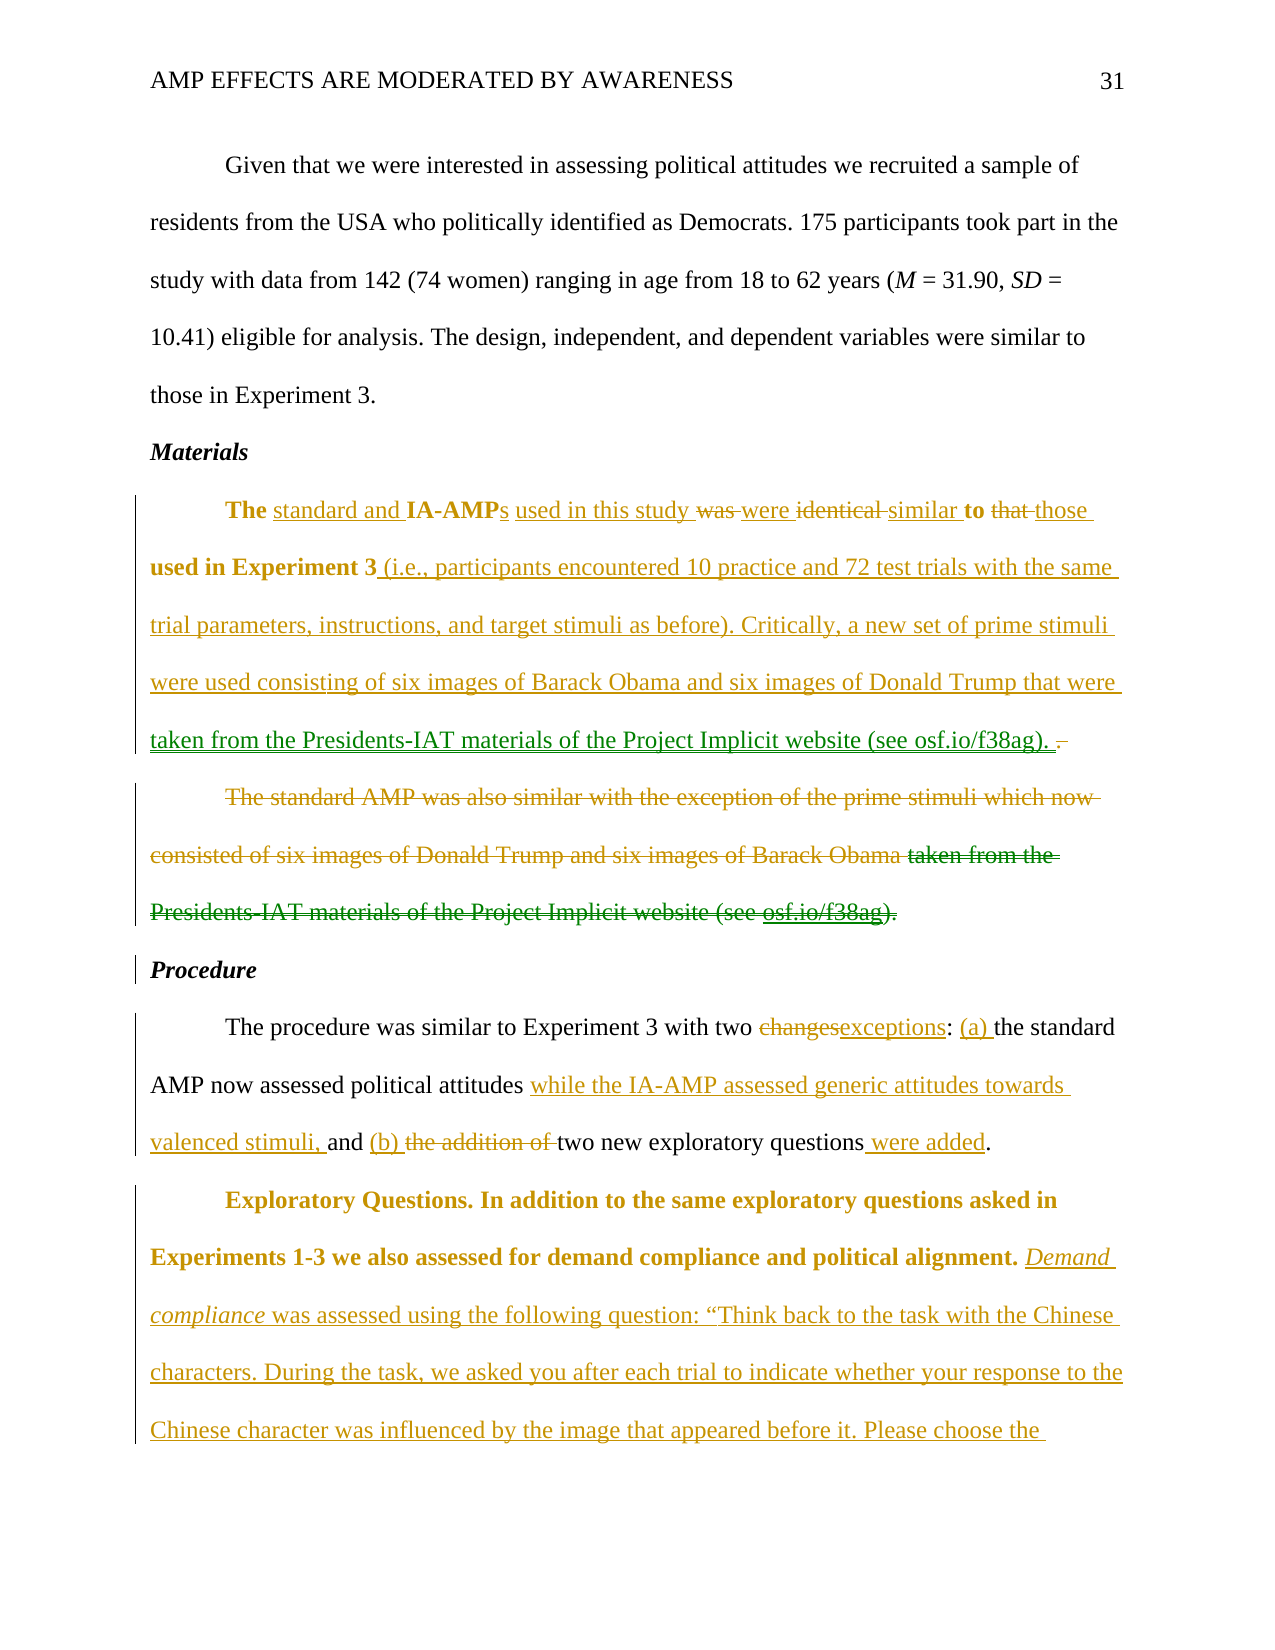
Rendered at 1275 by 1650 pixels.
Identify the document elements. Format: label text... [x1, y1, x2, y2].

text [150, 1185, 1125, 1444]
text Given that we were interested in assessing political attitudes we recruited a sample of residents from the USA who politically identified as Democrats. 175 participants took part in the study with data from 142 (74 women) ranging in age from 18 to 62 years (M = 31.90, SD = 10.41) eligible for analysis. The design, independent, and dependent variables were similar to those in Experiment 3. [150, 150, 1125, 409]
text The IA-AMP to used in Experiment 3 [150, 495, 1125, 754]
subtitle Materials [150, 437, 1125, 466]
text The procedure was similar to Experiment 3 with two : the standard AMP now assessed political attitudes and two new exploratory questions. [150, 1012, 1125, 1156]
subtitle Procedure [150, 955, 1125, 984]
